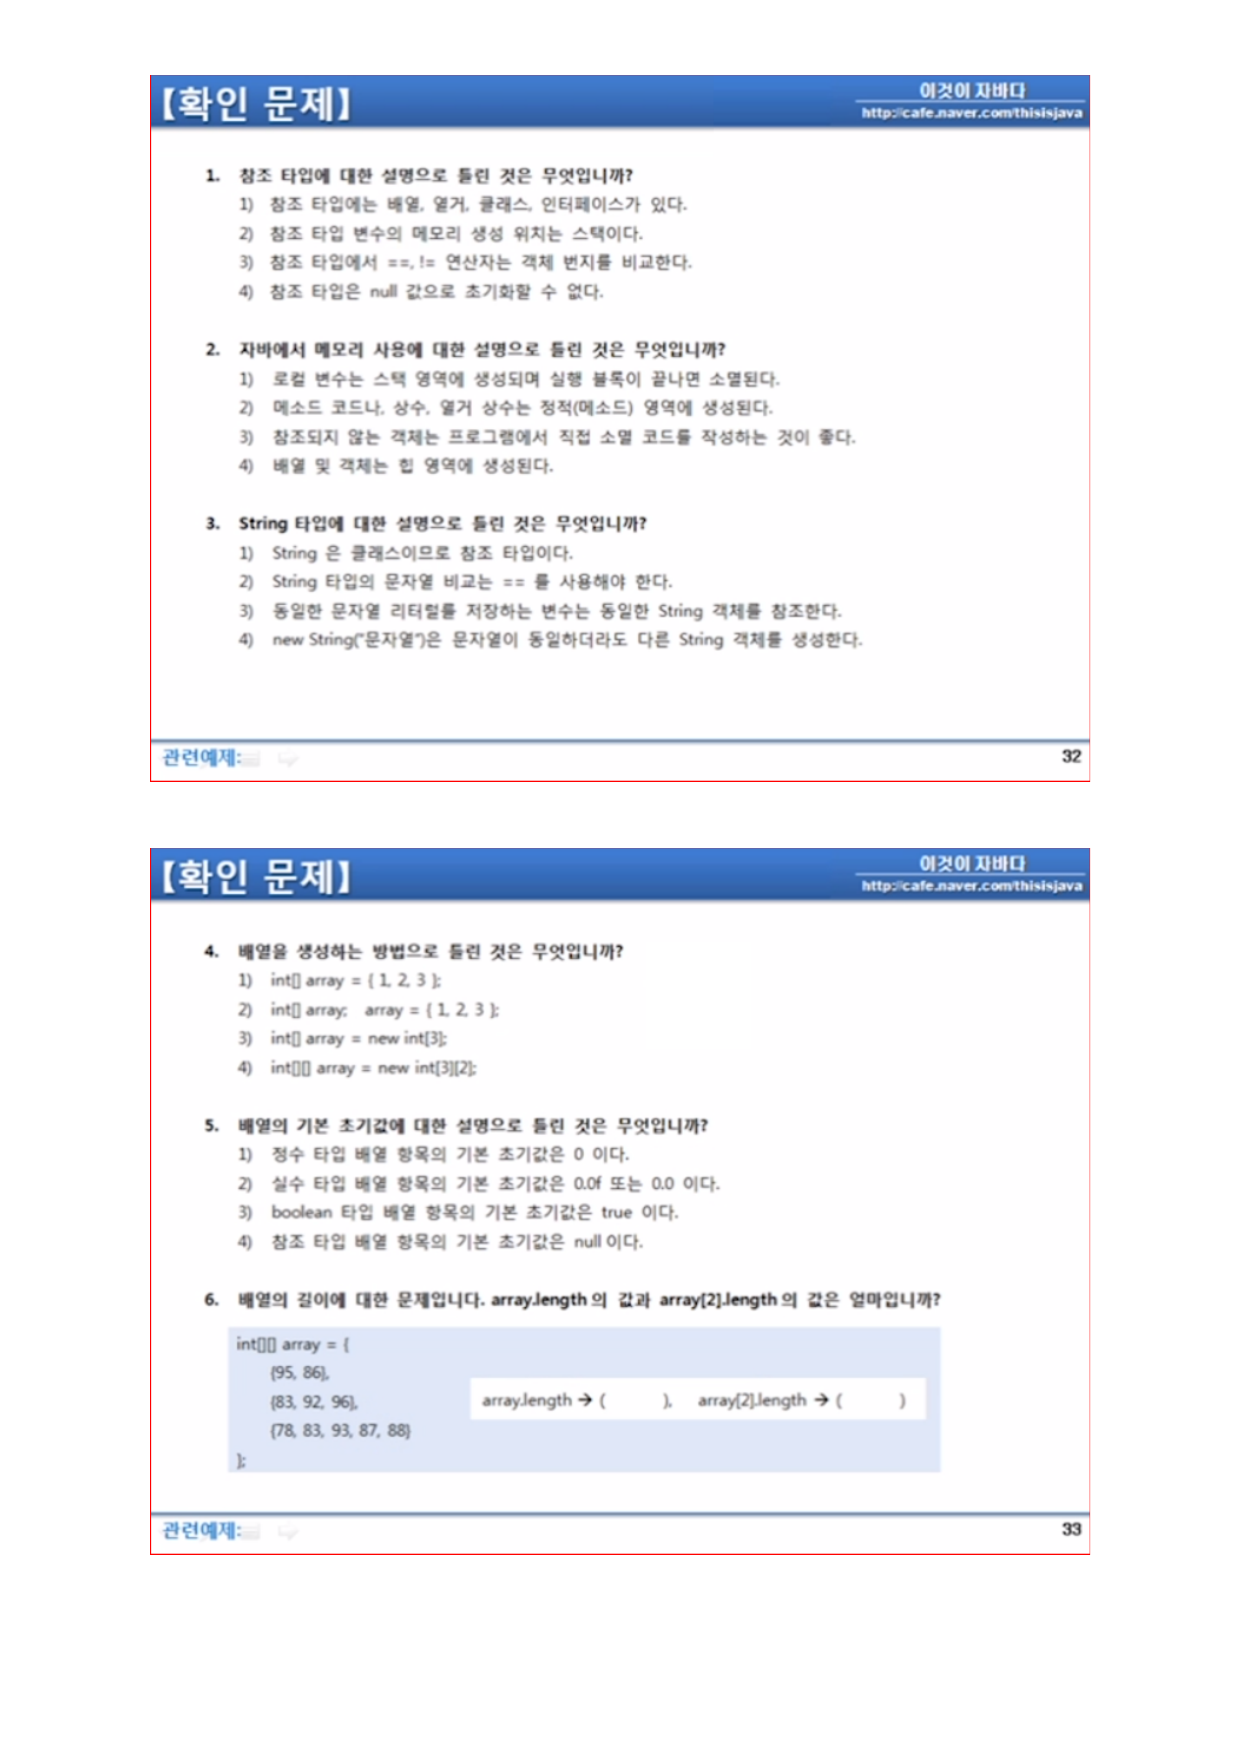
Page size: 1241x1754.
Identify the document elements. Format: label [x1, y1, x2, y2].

picture [150, 848, 1091, 1555]
picture [150, 75, 1091, 782]
